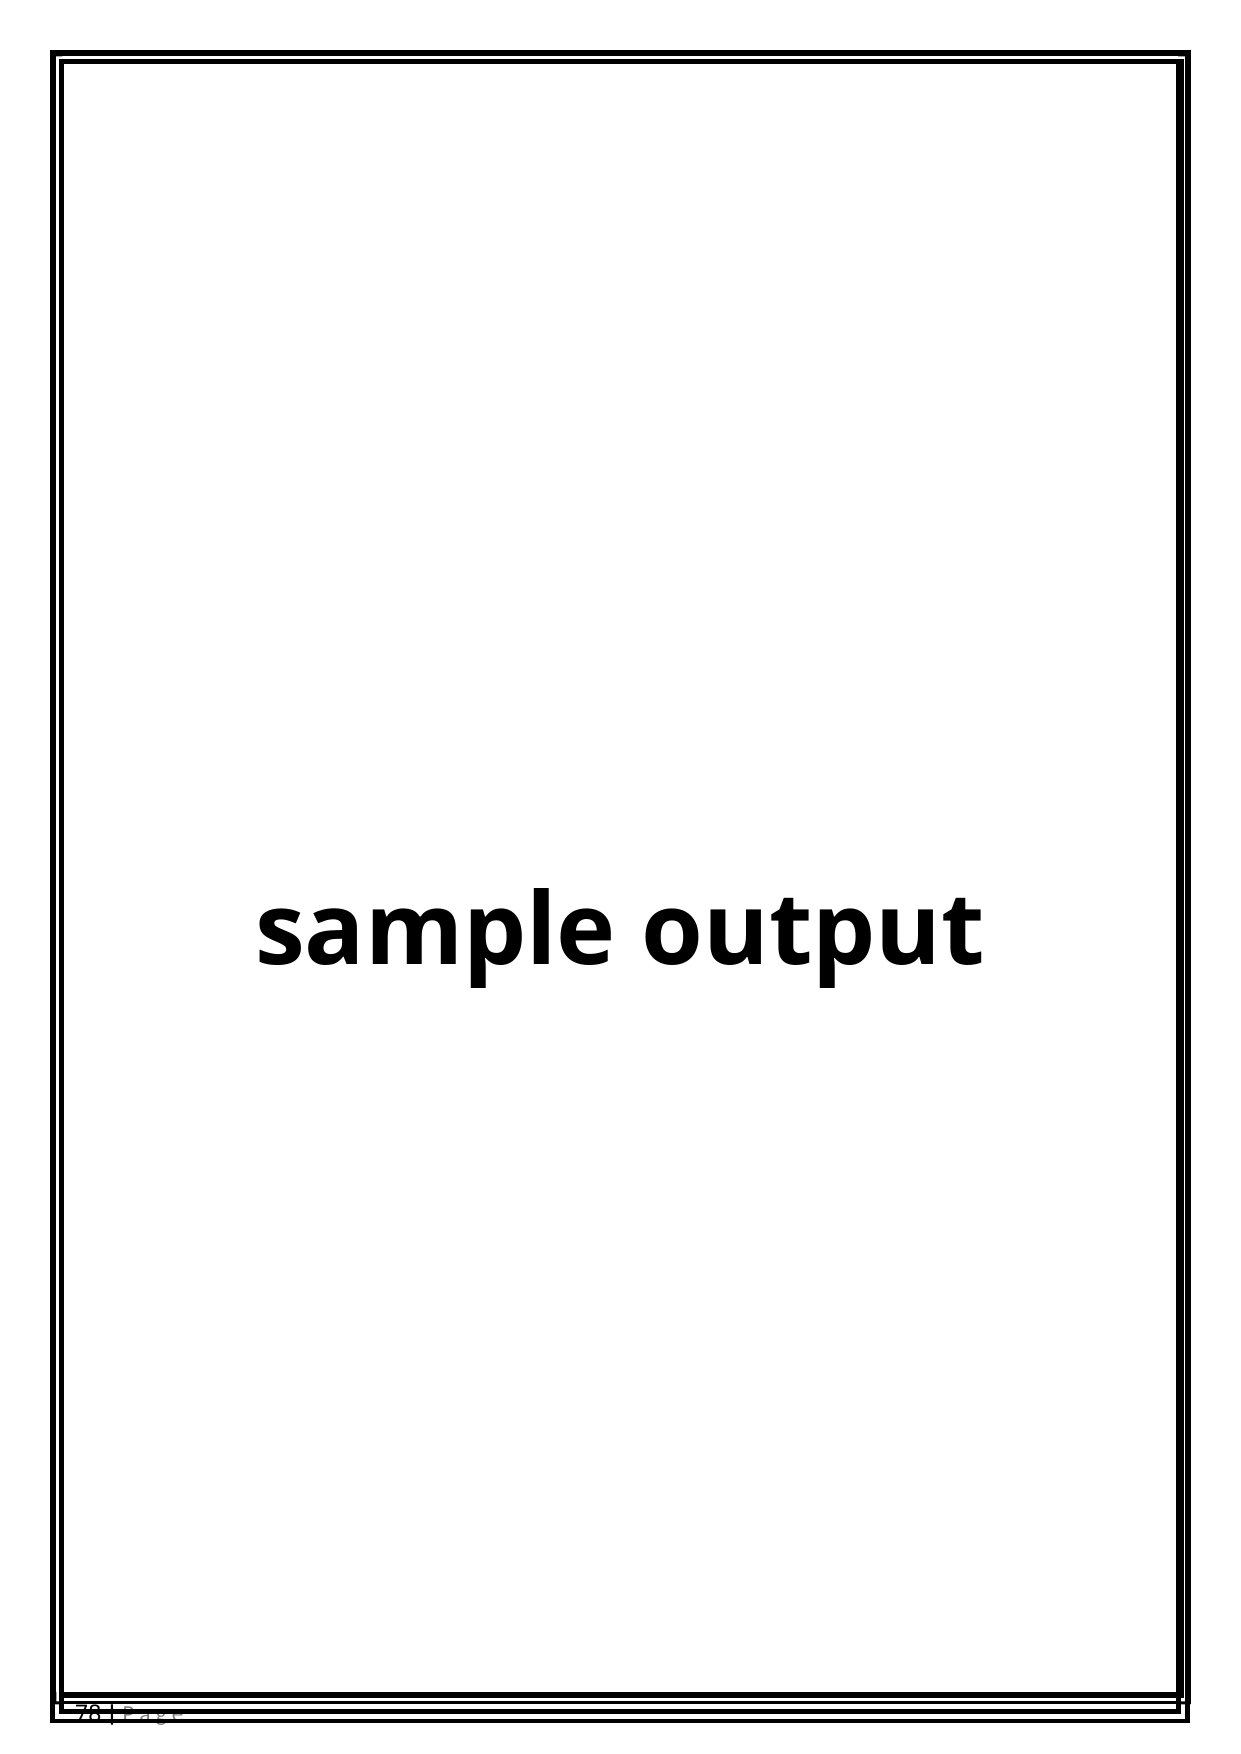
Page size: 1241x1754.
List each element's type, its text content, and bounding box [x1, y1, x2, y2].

text sample output [64, 857, 1176, 993]
